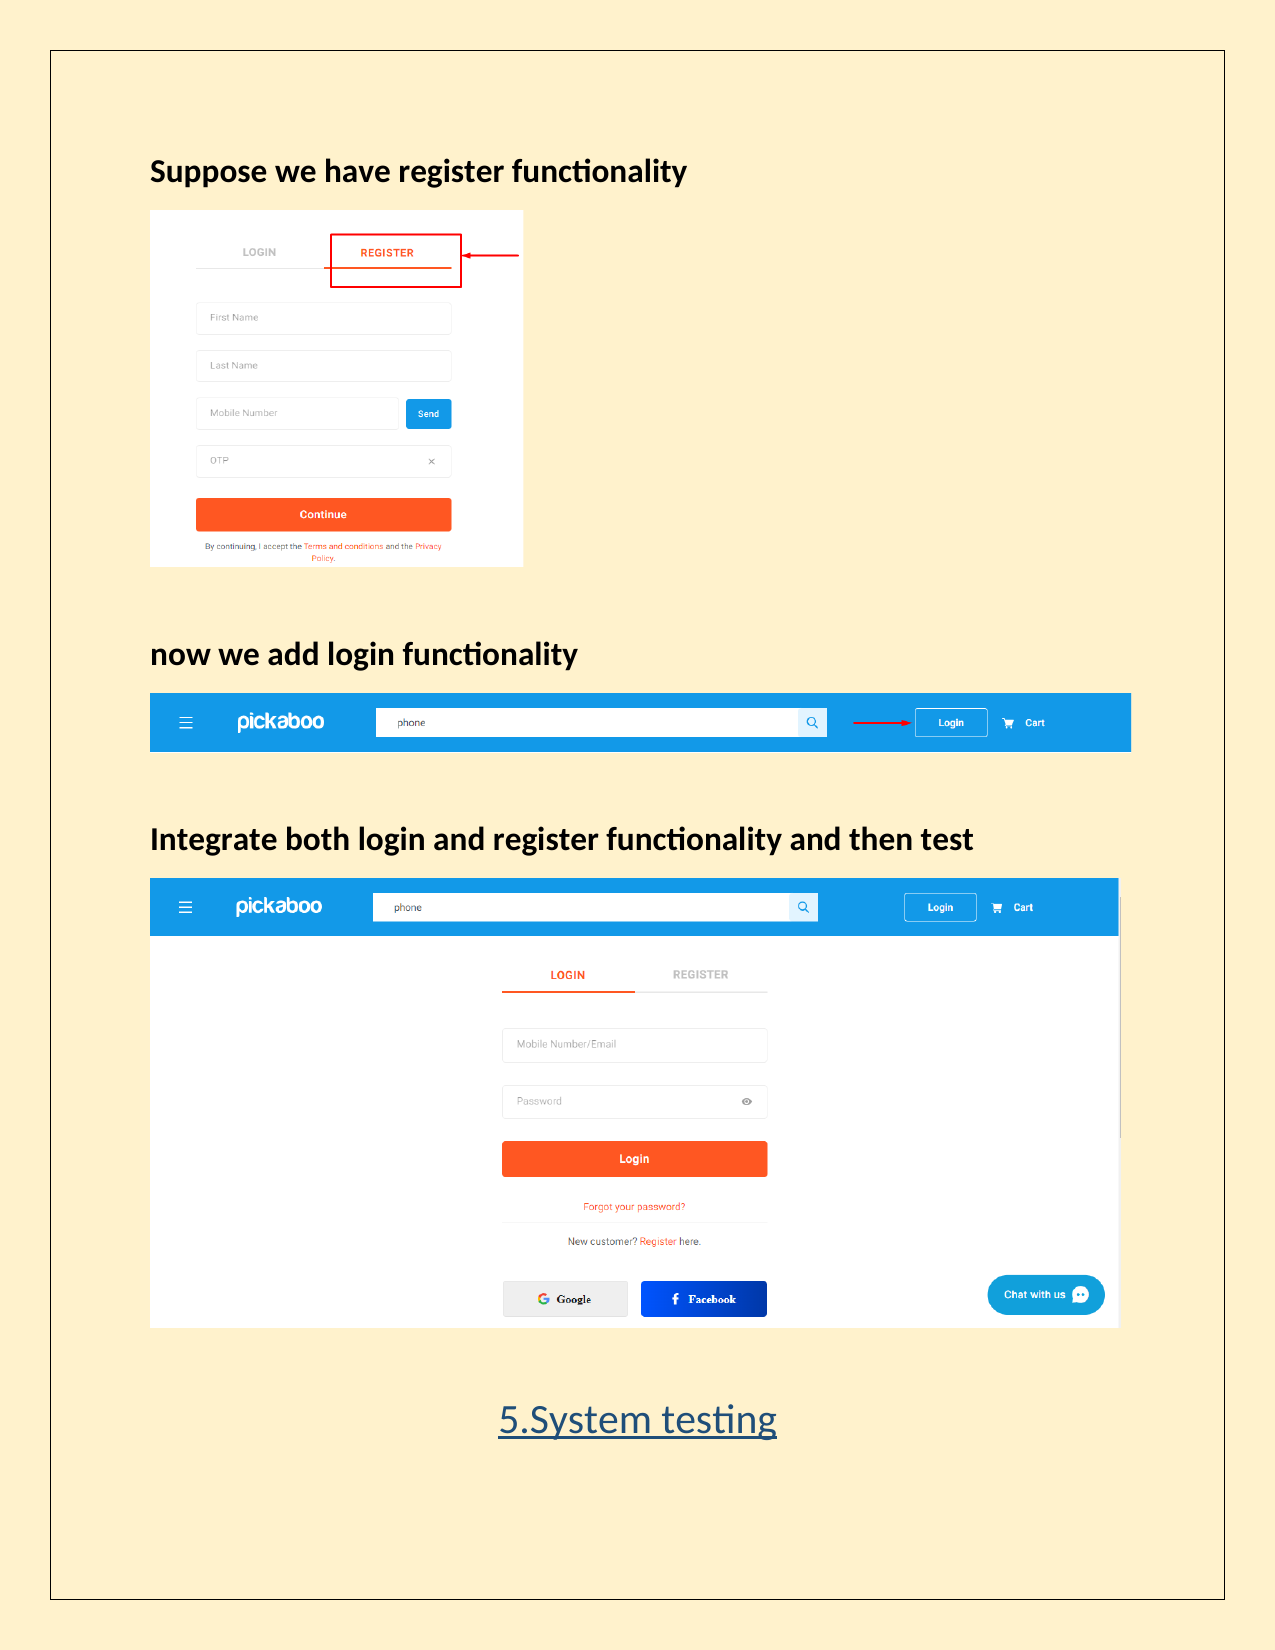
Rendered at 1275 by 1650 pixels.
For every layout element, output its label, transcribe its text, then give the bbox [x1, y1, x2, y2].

picture [150, 693, 1132, 753]
picture [150, 210, 524, 567]
picture [150, 878, 1121, 1328]
text Integrate both login and register functionality and then test [150, 818, 1125, 859]
text 5.System testing [150, 1393, 1125, 1444]
text now we add login functionality [150, 633, 1125, 673]
text Suppose we have register functionality [150, 150, 1125, 191]
